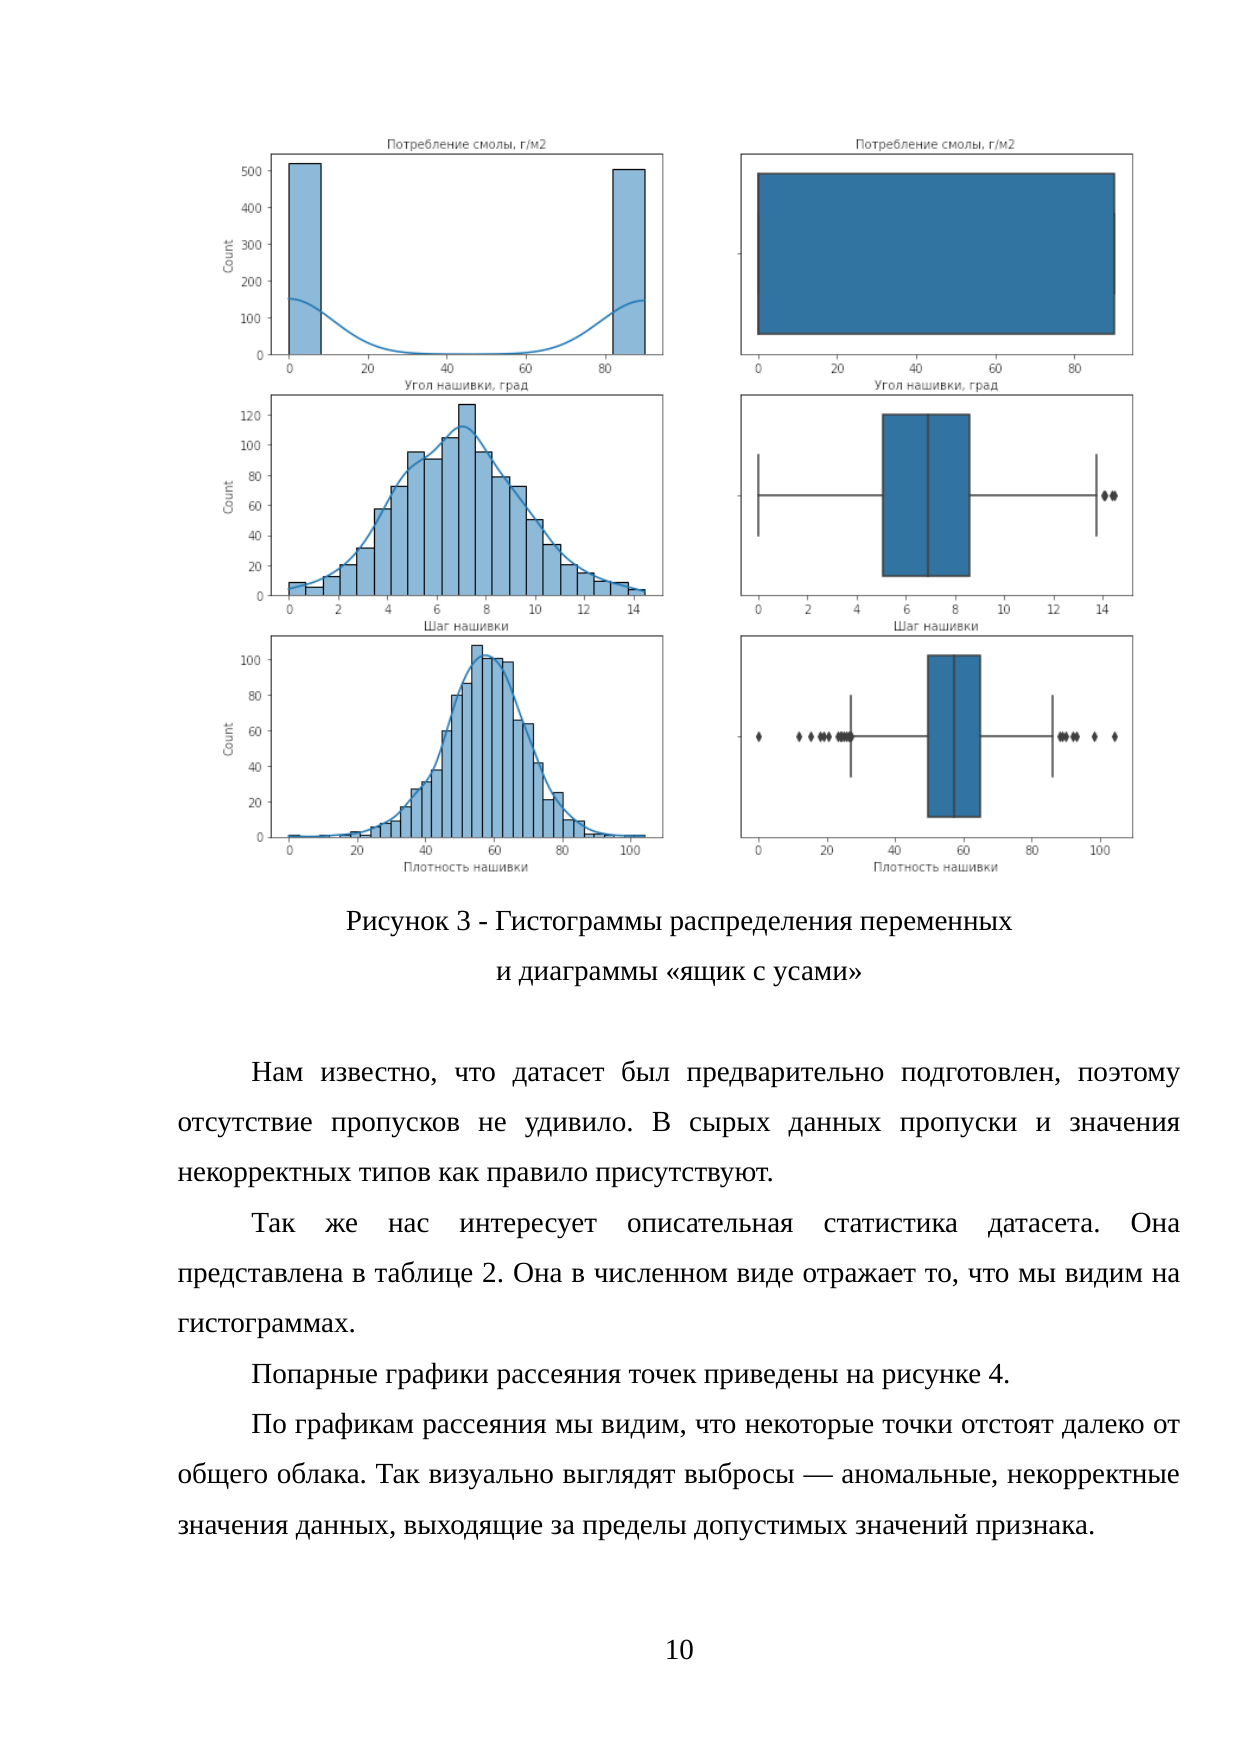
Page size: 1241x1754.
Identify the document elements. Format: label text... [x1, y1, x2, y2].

text Рисунок 3 - Гистограммы распределения переменных [177, 887, 1181, 937]
text Нам известно, что датасет был предварительно подготовлен, поэтому отсутствие пропусков не удивило. В сырых данных пропуски и значения некорректных типов как правило присутствуют. [177, 1054, 1181, 1188]
text Так же нас интересует описательная статистика датасета. Она представлена в таблице 2. Она в численном виде отражает то, что мы видим на гистограммах. [177, 1205, 1181, 1339]
picture [177, 118, 1182, 887]
text По графикам рассеяния мы видим, что некоторые точки отстоят далеко от общего облака. Так визуально выглядят выбросы — аномальные, некорректные значения данных, выходящие за пределы допустимых значений признака. [177, 1406, 1181, 1540]
text и диаграммы «ящик с усами» [177, 953, 1181, 987]
text Попарные графики рассеяния точек приведены на рисунке 4. [177, 1356, 1181, 1389]
